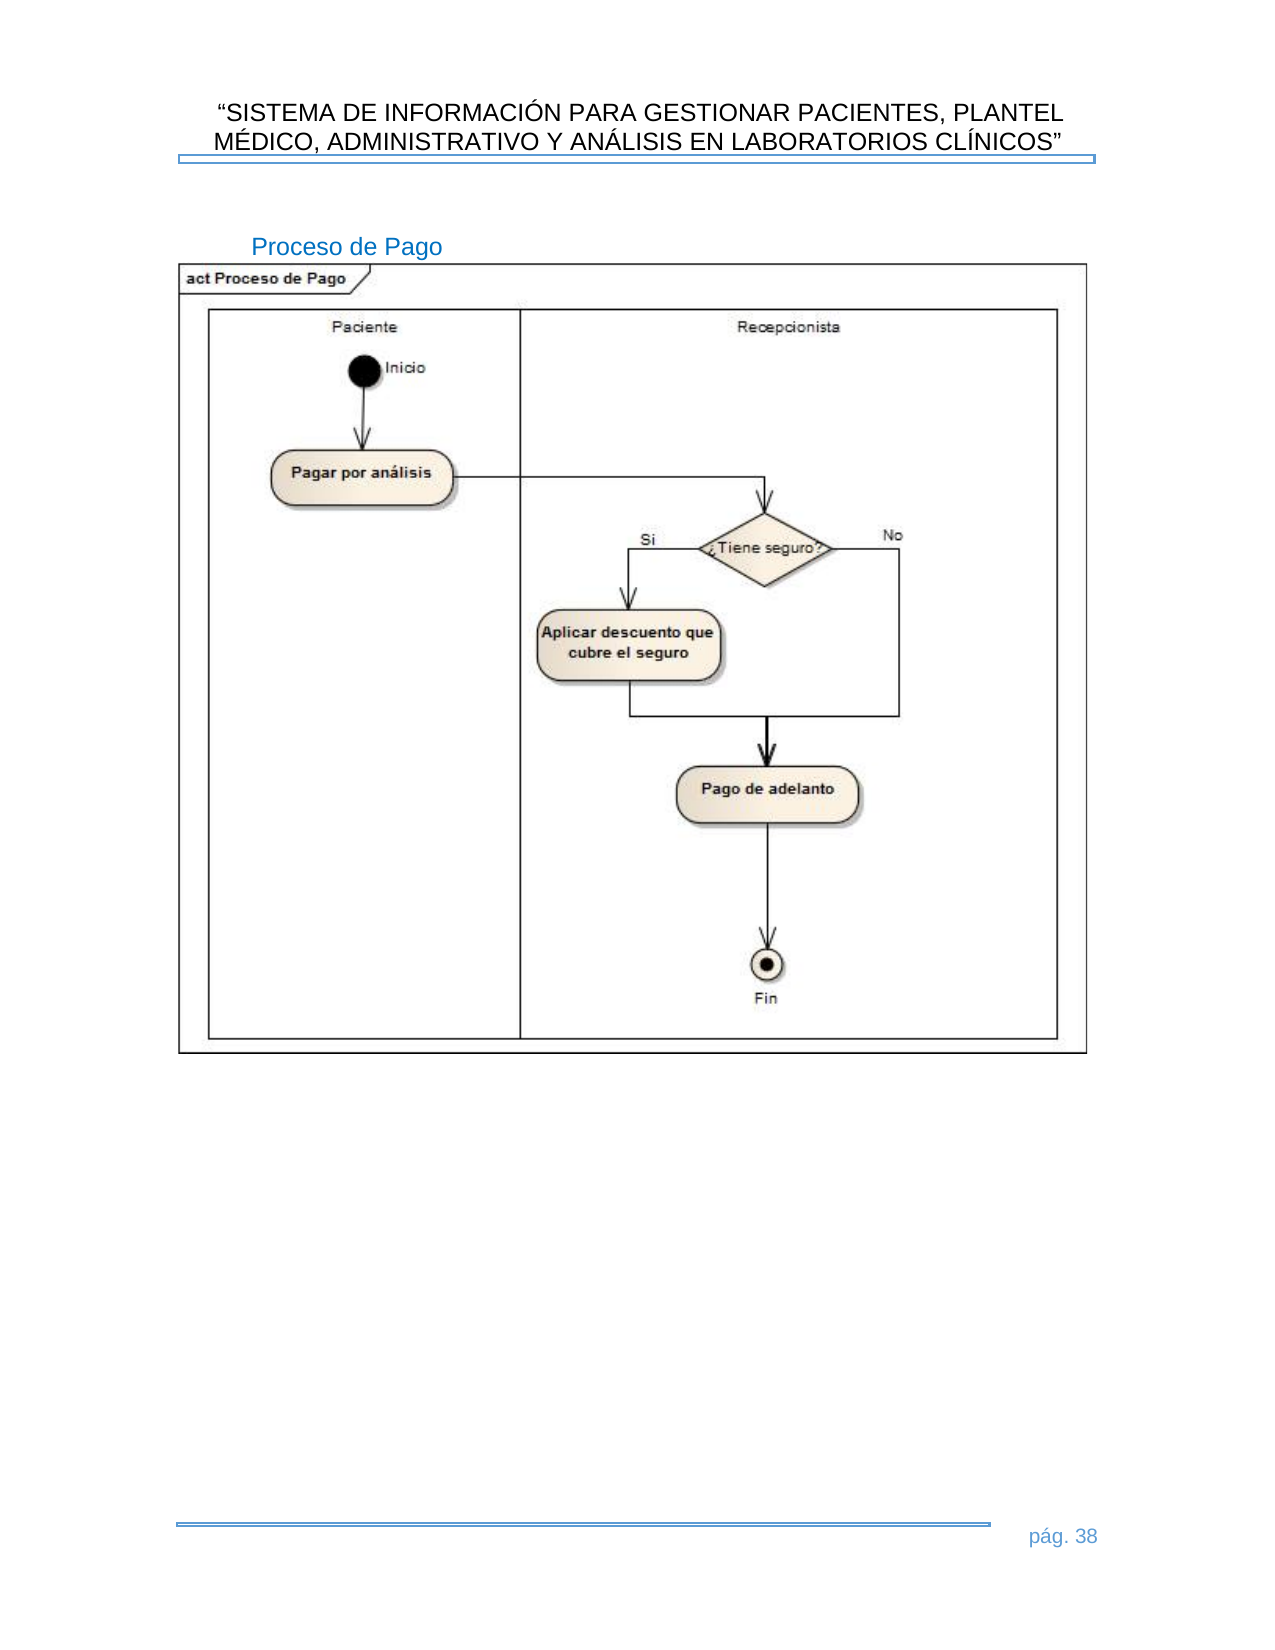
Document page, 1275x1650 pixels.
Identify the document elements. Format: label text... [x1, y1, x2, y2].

picture [177, 262, 1088, 1054]
subtitle Proceso de Pago [251, 232, 1098, 261]
